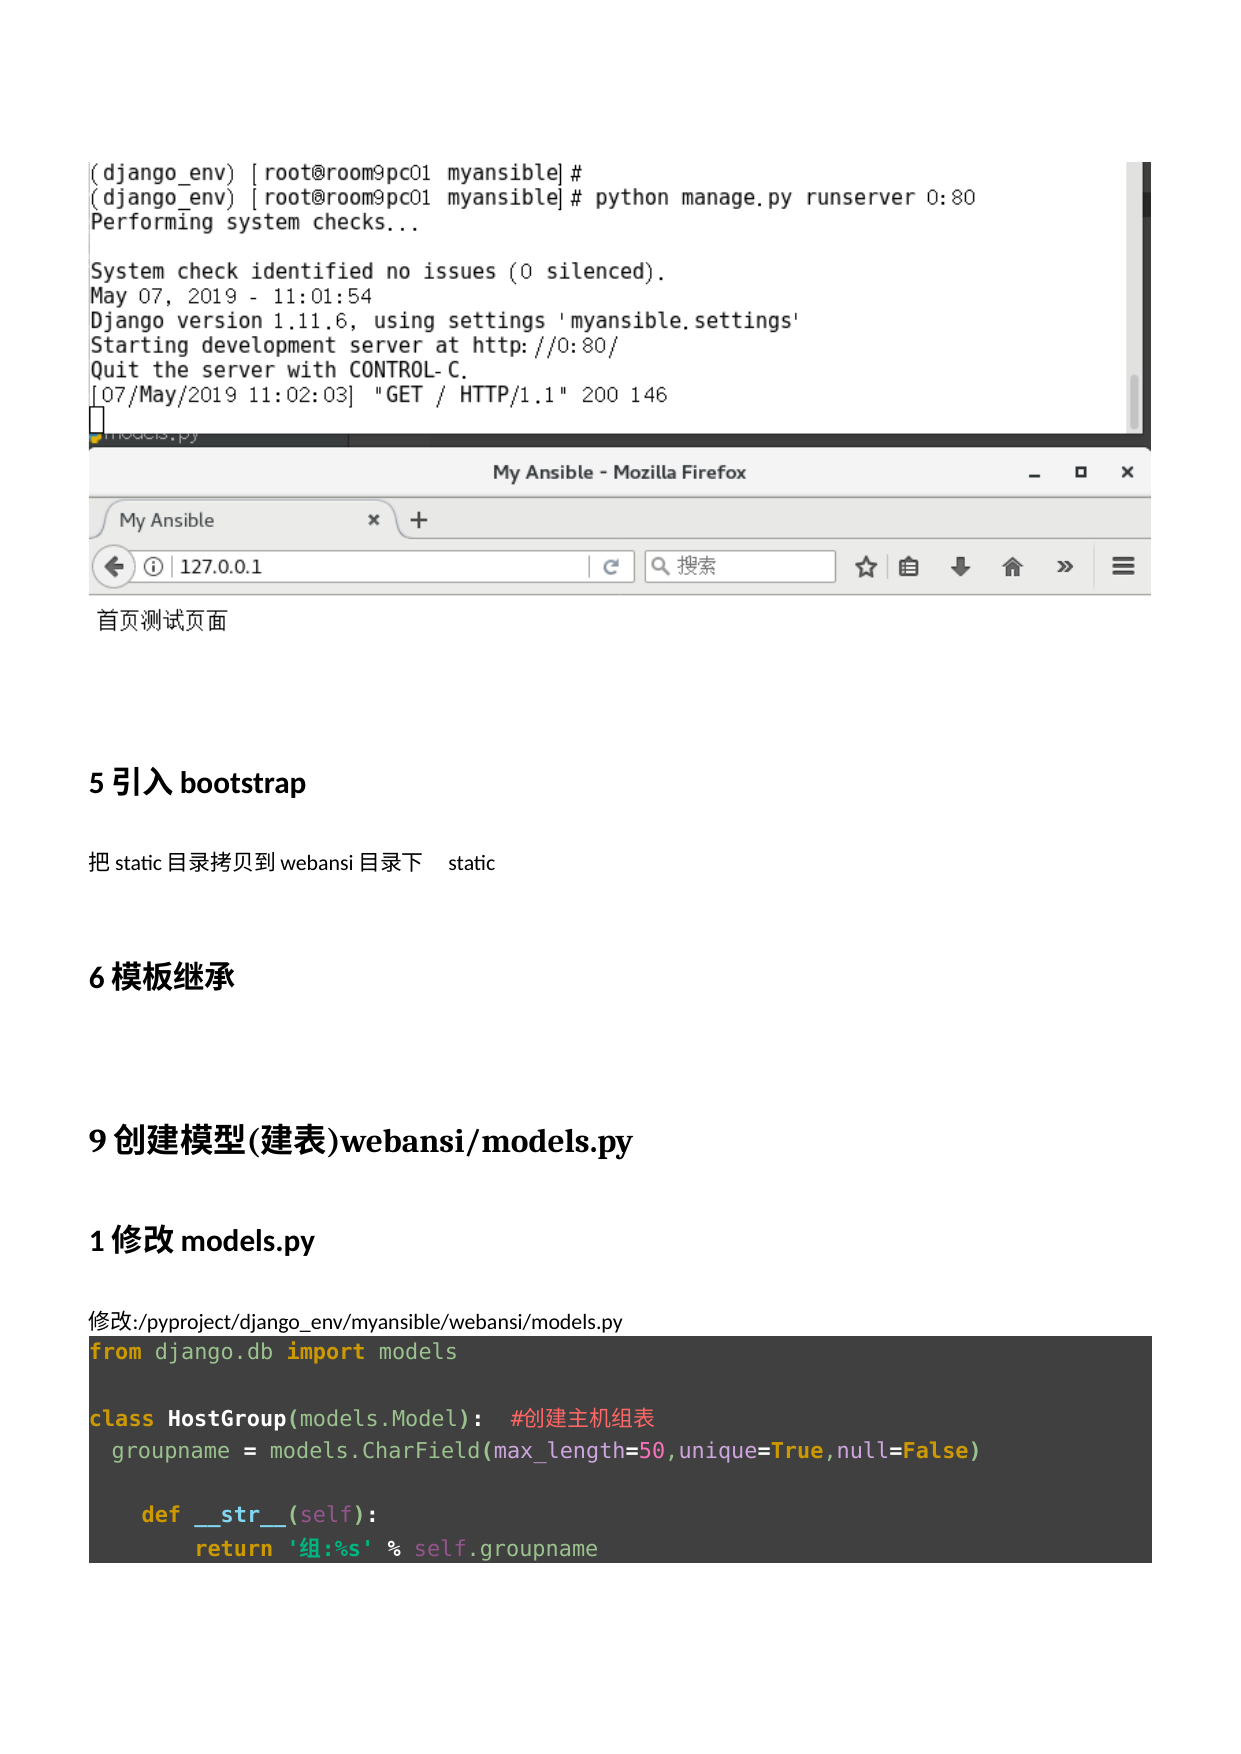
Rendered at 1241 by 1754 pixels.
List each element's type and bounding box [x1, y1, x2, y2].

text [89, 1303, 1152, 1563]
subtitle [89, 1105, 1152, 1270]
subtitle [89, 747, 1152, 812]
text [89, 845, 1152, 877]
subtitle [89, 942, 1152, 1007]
picture [88, 162, 1151, 712]
